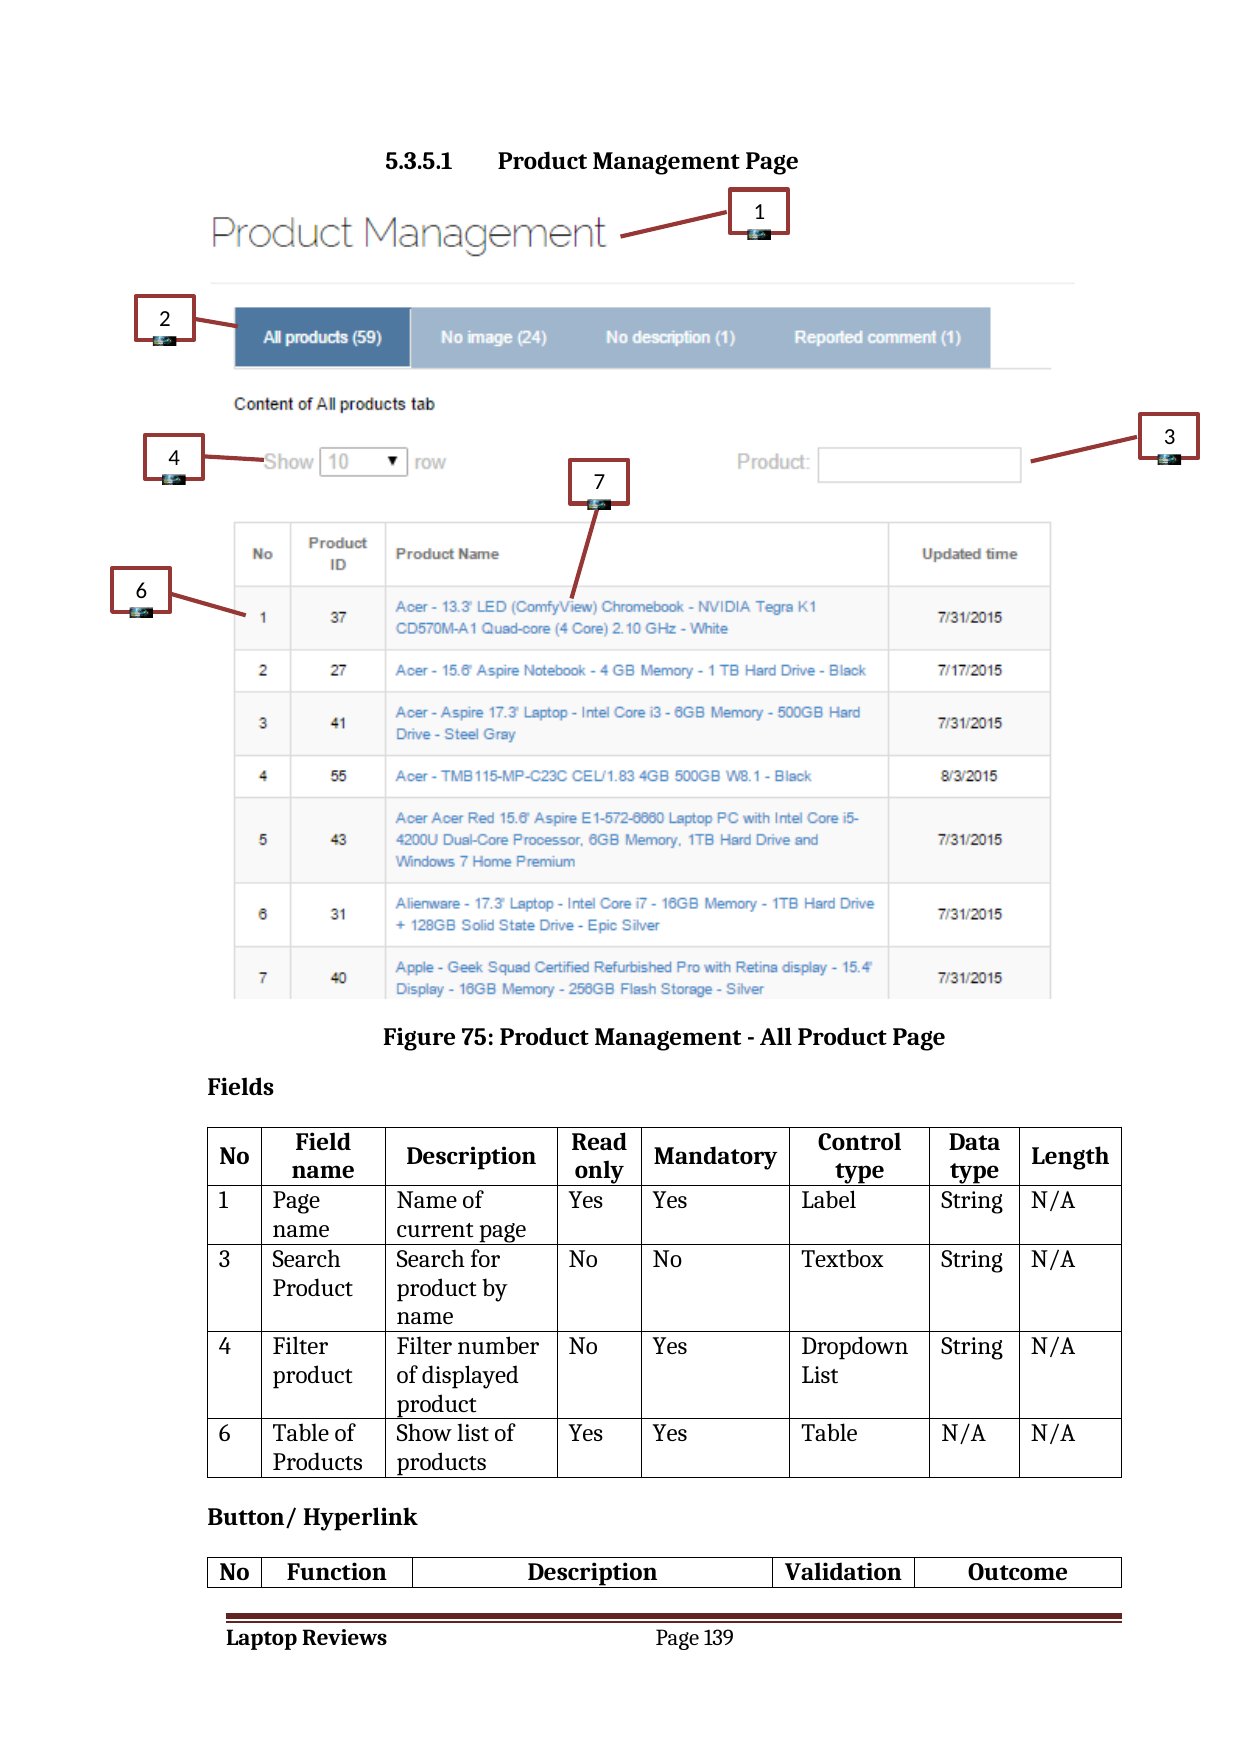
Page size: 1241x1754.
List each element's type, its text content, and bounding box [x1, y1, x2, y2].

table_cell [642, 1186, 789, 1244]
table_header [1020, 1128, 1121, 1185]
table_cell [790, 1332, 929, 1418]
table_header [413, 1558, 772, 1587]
picture [162, 474, 186, 485]
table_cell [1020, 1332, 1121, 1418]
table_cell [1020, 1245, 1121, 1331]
picture [1157, 454, 1182, 465]
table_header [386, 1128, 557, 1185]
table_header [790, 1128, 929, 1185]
text Button/ Hyperlink [207, 1503, 1122, 1532]
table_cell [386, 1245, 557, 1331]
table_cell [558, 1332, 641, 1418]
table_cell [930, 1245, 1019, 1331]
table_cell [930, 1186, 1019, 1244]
picture [207, 188, 1092, 999]
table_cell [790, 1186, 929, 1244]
subtitle Product Management Page [385, 147, 1122, 176]
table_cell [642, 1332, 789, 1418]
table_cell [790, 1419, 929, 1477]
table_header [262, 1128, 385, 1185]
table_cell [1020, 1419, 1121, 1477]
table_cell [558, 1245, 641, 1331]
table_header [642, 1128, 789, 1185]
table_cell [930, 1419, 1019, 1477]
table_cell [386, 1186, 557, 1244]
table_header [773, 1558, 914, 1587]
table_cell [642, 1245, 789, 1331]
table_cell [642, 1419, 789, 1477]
text Figure 75: Product Management - All Product Page [207, 1023, 1122, 1052]
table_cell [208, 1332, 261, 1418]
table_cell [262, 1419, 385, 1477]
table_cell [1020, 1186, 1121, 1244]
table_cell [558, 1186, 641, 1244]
picture [129, 607, 153, 618]
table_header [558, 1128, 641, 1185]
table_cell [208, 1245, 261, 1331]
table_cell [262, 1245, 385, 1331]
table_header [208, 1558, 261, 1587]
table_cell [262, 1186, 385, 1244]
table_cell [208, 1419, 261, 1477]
text Fields [207, 1073, 1122, 1102]
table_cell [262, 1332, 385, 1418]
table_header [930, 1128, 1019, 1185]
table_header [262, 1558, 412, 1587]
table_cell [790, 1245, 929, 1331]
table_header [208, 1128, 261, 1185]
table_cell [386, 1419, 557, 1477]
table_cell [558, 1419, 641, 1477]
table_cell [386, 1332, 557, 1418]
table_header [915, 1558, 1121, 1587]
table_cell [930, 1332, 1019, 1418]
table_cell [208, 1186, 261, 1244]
picture [152, 336, 177, 346]
